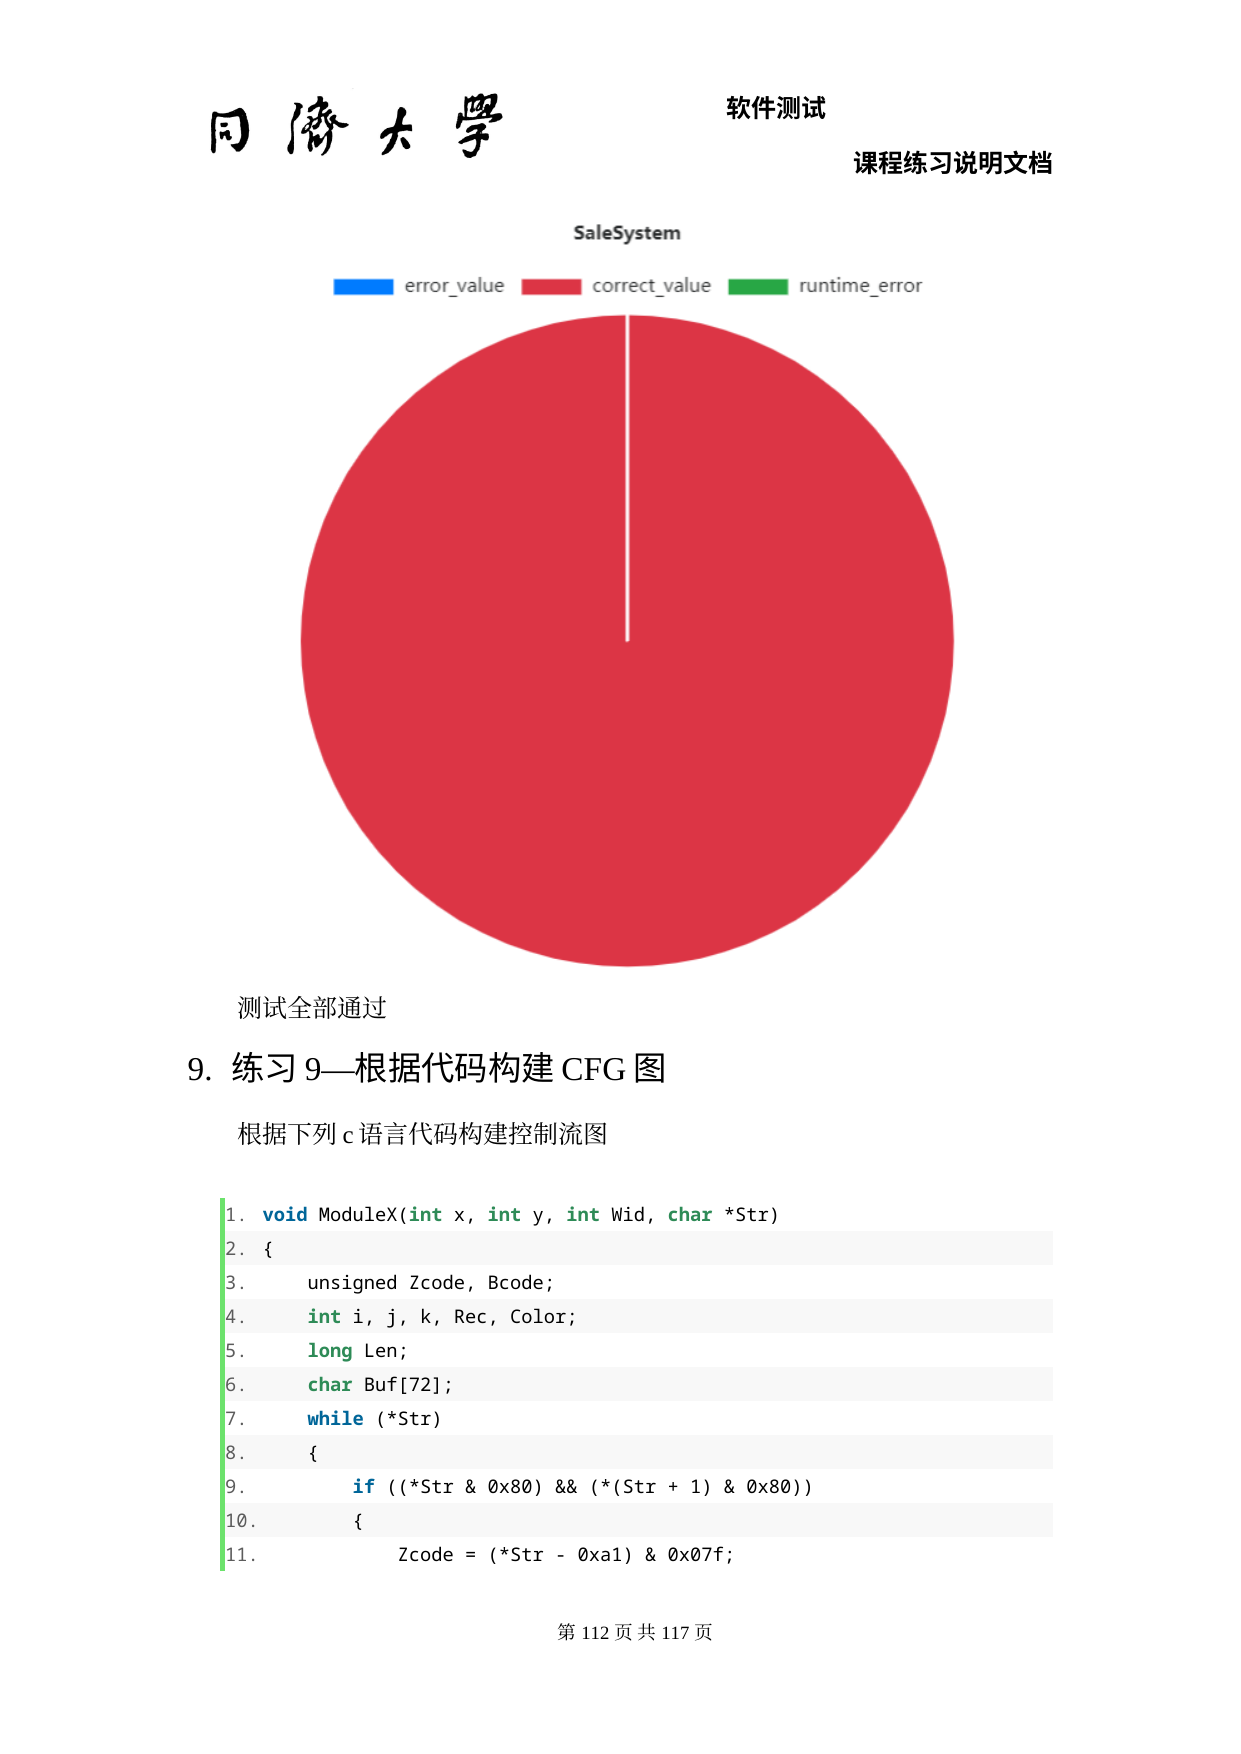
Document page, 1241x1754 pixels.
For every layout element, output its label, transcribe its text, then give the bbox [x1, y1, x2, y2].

list if ((*Str & 0x80) && (*(Str + 1) & 0x80)) [225, 1469, 1053, 1503]
picture [188, 86, 520, 165]
list unsigned Zcode, Bcode; [225, 1265, 1053, 1299]
list { [225, 1503, 1053, 1537]
list Zcode = (*Str - 0xa1) & 0x07f; [225, 1537, 1053, 1571]
list { [225, 1435, 1053, 1469]
text 根据下列c语言代码构建控制流图 [187, 1114, 1053, 1150]
list while (*Str) [225, 1401, 1053, 1435]
list long Len; [225, 1333, 1053, 1367]
list int i, j, k, Rec, Color; [225, 1299, 1053, 1333]
list { [225, 1231, 1053, 1265]
subtitle 练习9—根据代码构建CFG图 [187, 1042, 1053, 1090]
list char Buf[72]; [225, 1367, 1053, 1401]
list void ModuleX(int x, int y, int Wid, char *Str) [220, 1197, 1053, 1231]
text 测试全部通过 [187, 988, 1053, 1024]
picture [237, 202, 1042, 974]
